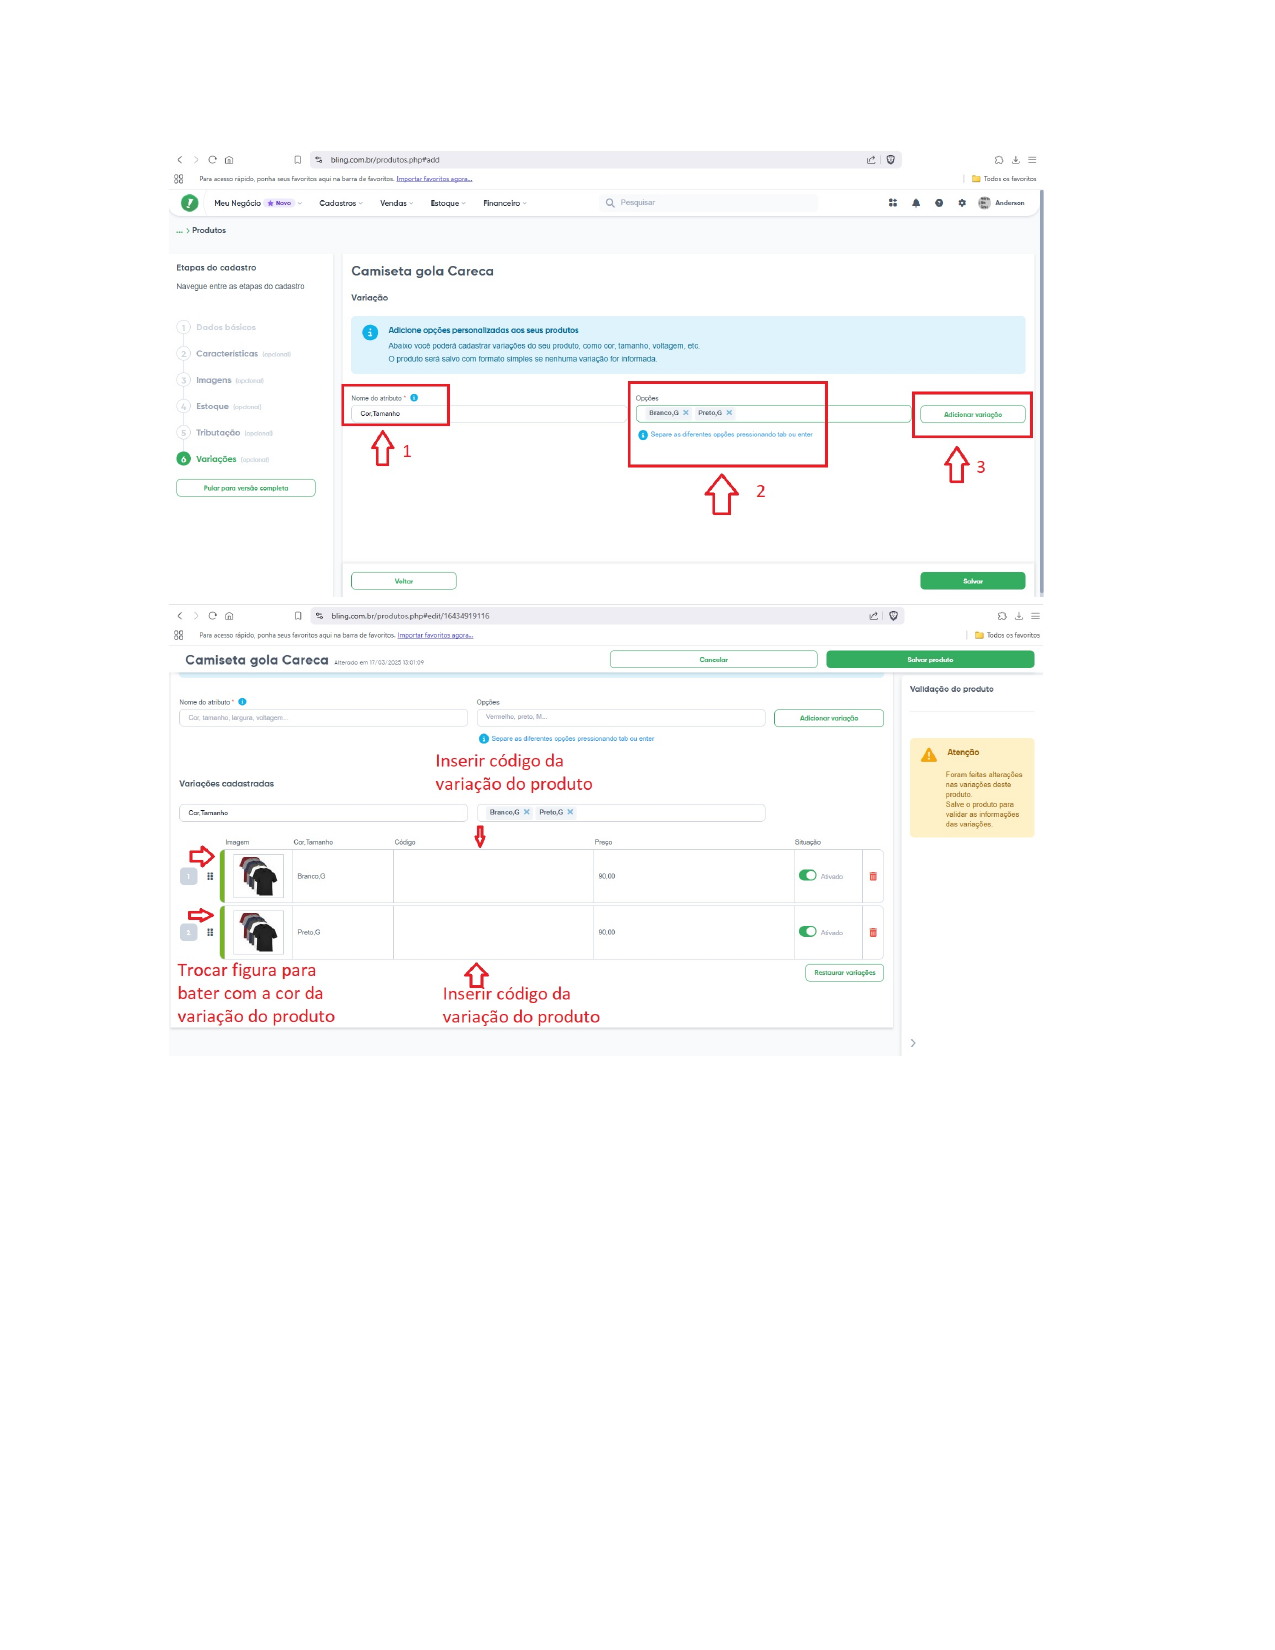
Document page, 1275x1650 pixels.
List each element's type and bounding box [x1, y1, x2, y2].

picture [168, 150, 1044, 597]
picture [168, 604, 1044, 1056]
